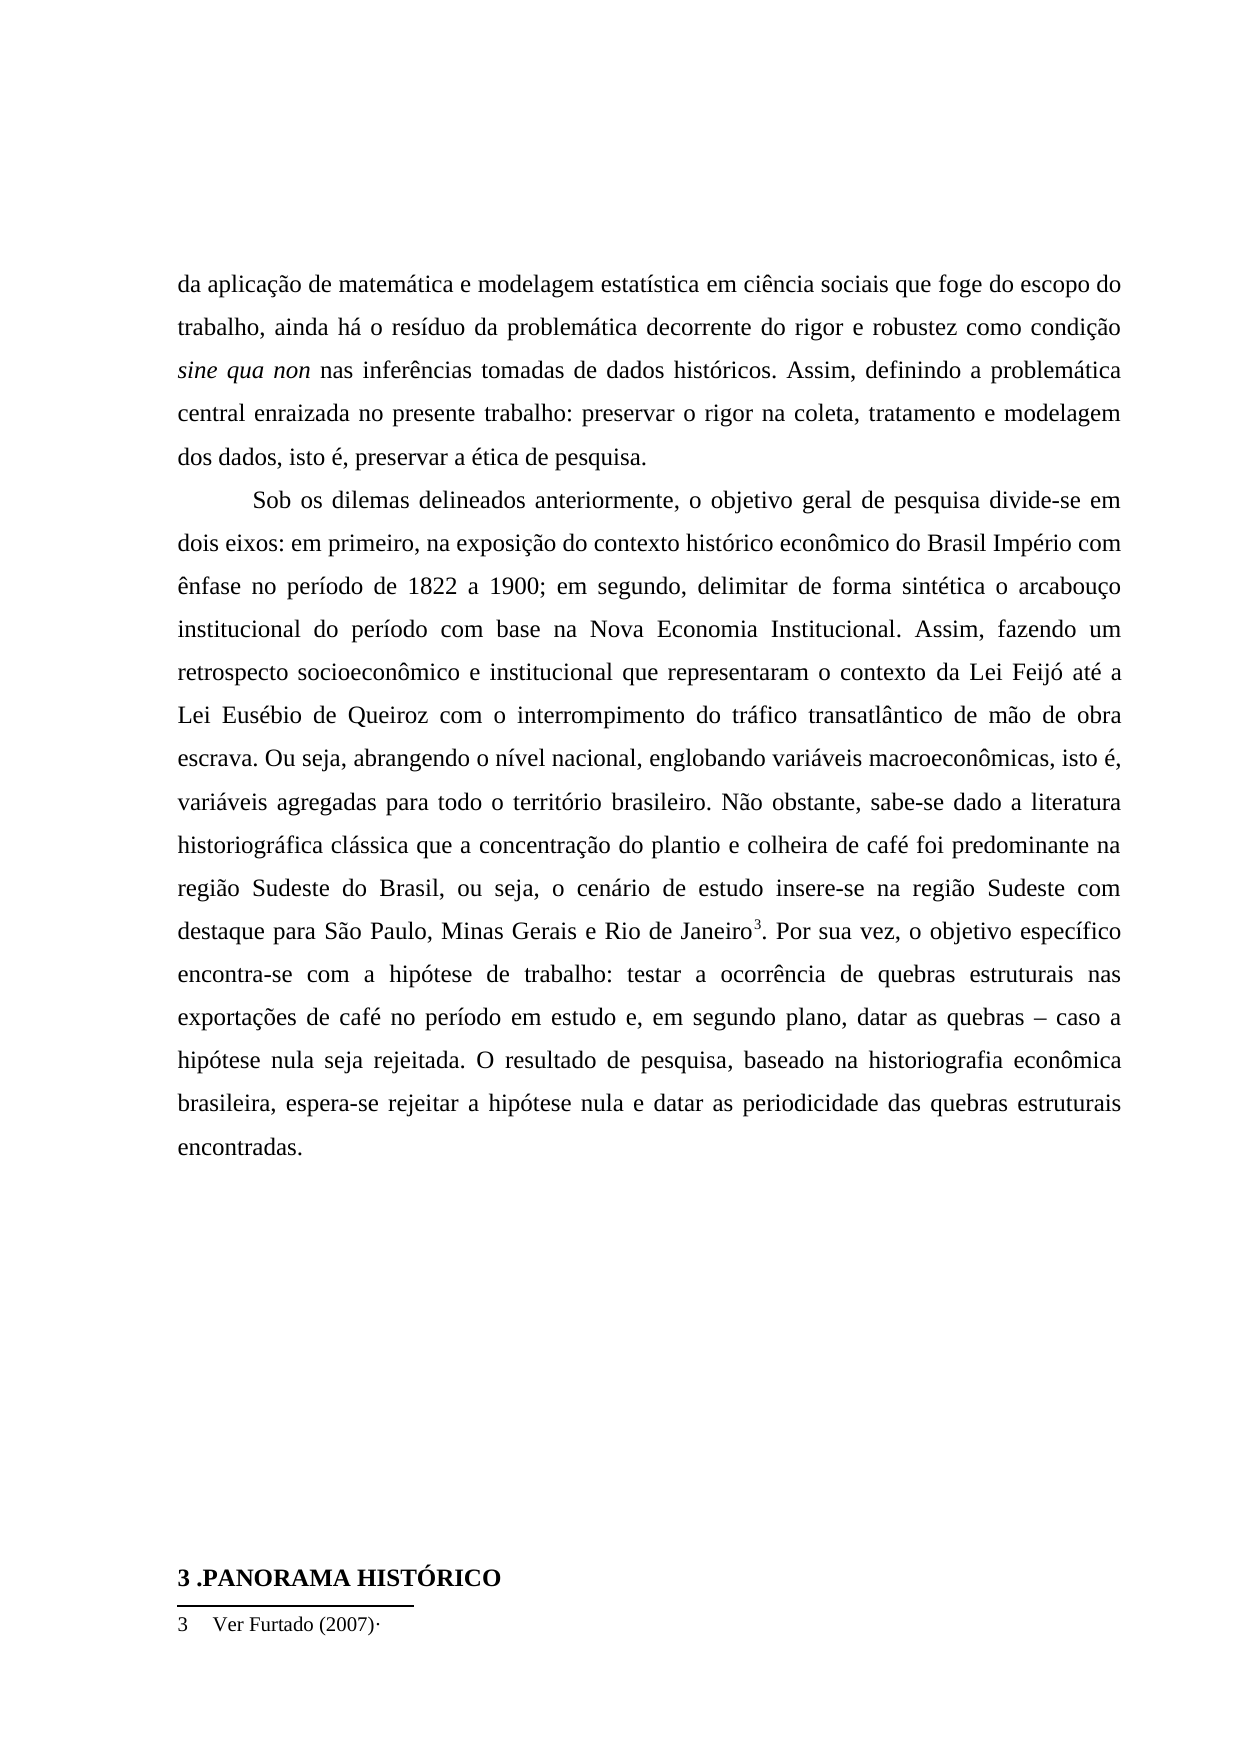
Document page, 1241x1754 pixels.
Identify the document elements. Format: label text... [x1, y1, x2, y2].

text 3 .PANORAMA HISTÓRICO [177, 1563, 1122, 1592]
text Sob os dilemas delineados anteriormente, o objetivo geral de pesquisa divide-se em dois eixos: em primeiro, na exposição do contexto histórico econômico do Brasil Império com ênfase no período de 1822 a 1900; em segundo, delimitar de forma sintética o arcabouço institucional do período com base na Nova Economia Institucional. Assim, fazendo um retrospecto socioeconômico e institucional que representaram o contexto da Lei Feijó até a Lei Eusébio de Queiroz com o interrompimento do tráfico transatlântico de mão de obra escrava. Ou seja, abrangendo o nível nacional, englobando variáveis macroeconômicas, isto é, variáveis agregadas para todo o território brasileiro. Não obstante, sabe-se dado a literatura historiográfica clássica que a concentração do plantio e colheira de café foi predominante na região Sudeste do Brasil, ou seja, o cenário de estudo insere-se na região Sudeste com destaque para São Paulo, Minas Gerais e Rio de Janeiro. Por sua vez, o objetivo específico encontra-se com a hipótese de trabalho: testar a ocorrência de quebras estruturais nas exportações de café no período em estudo e, em segundo plano, datar as quebras – caso a hipótese nula seja rejeitada. O resultado de pesquisa, baseado na historiografia econômica brasileira, espera-se rejeitar a hipótese nula e datar as periodicidade das quebras estruturais encontradas. [177, 485, 1122, 1160]
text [177, 269, 1122, 470]
